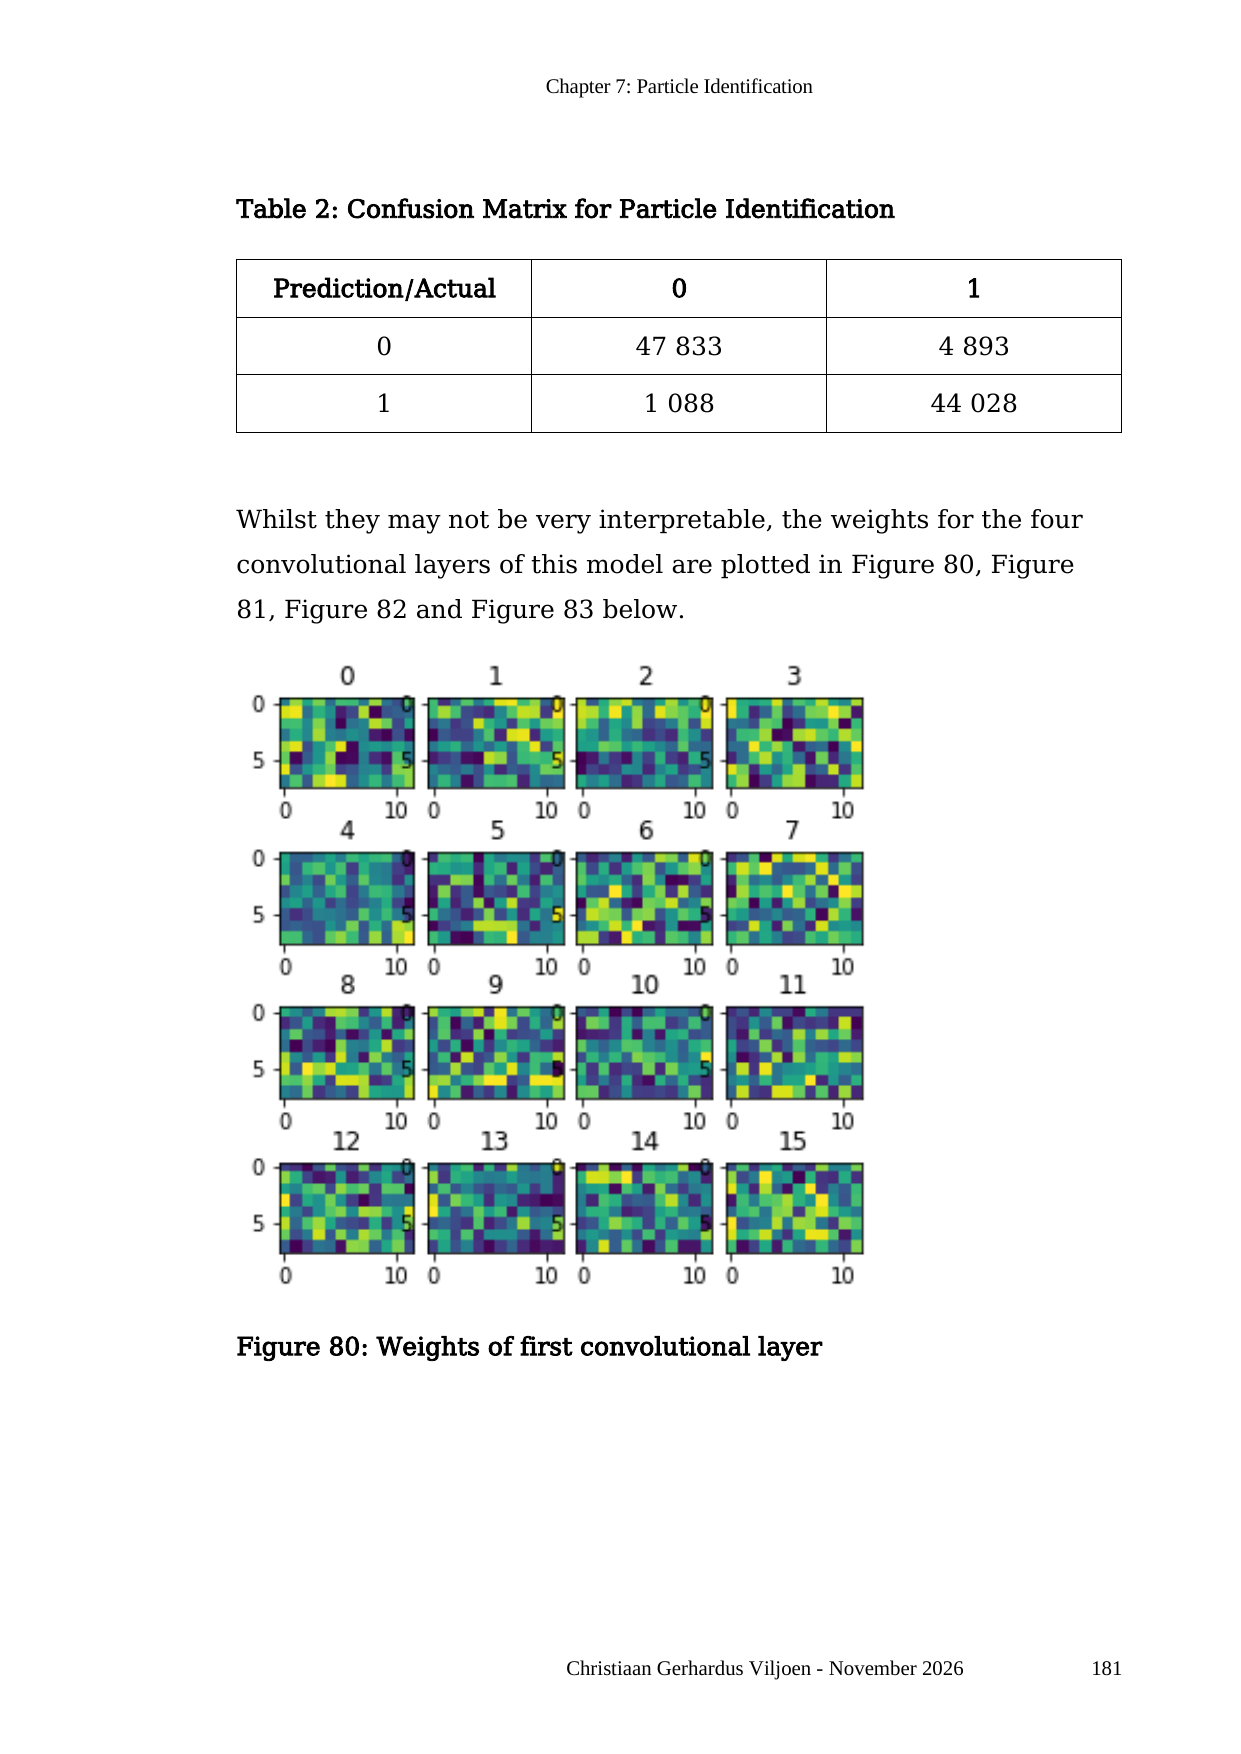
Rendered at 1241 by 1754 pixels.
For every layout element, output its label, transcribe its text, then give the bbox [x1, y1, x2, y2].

table_cell 4 893 [827, 318, 1121, 374]
table_cell 1 088 [532, 375, 826, 432]
table_cell 44 028 [827, 375, 1121, 432]
table_header Prediction/Actual [237, 260, 531, 317]
table_header 0 [532, 260, 826, 317]
table_header 1 [827, 260, 1121, 317]
picture [236, 650, 883, 1303]
table_cell 1 [237, 375, 531, 432]
table_cell 47 833 [532, 318, 826, 374]
table_cell 0 [237, 318, 531, 374]
